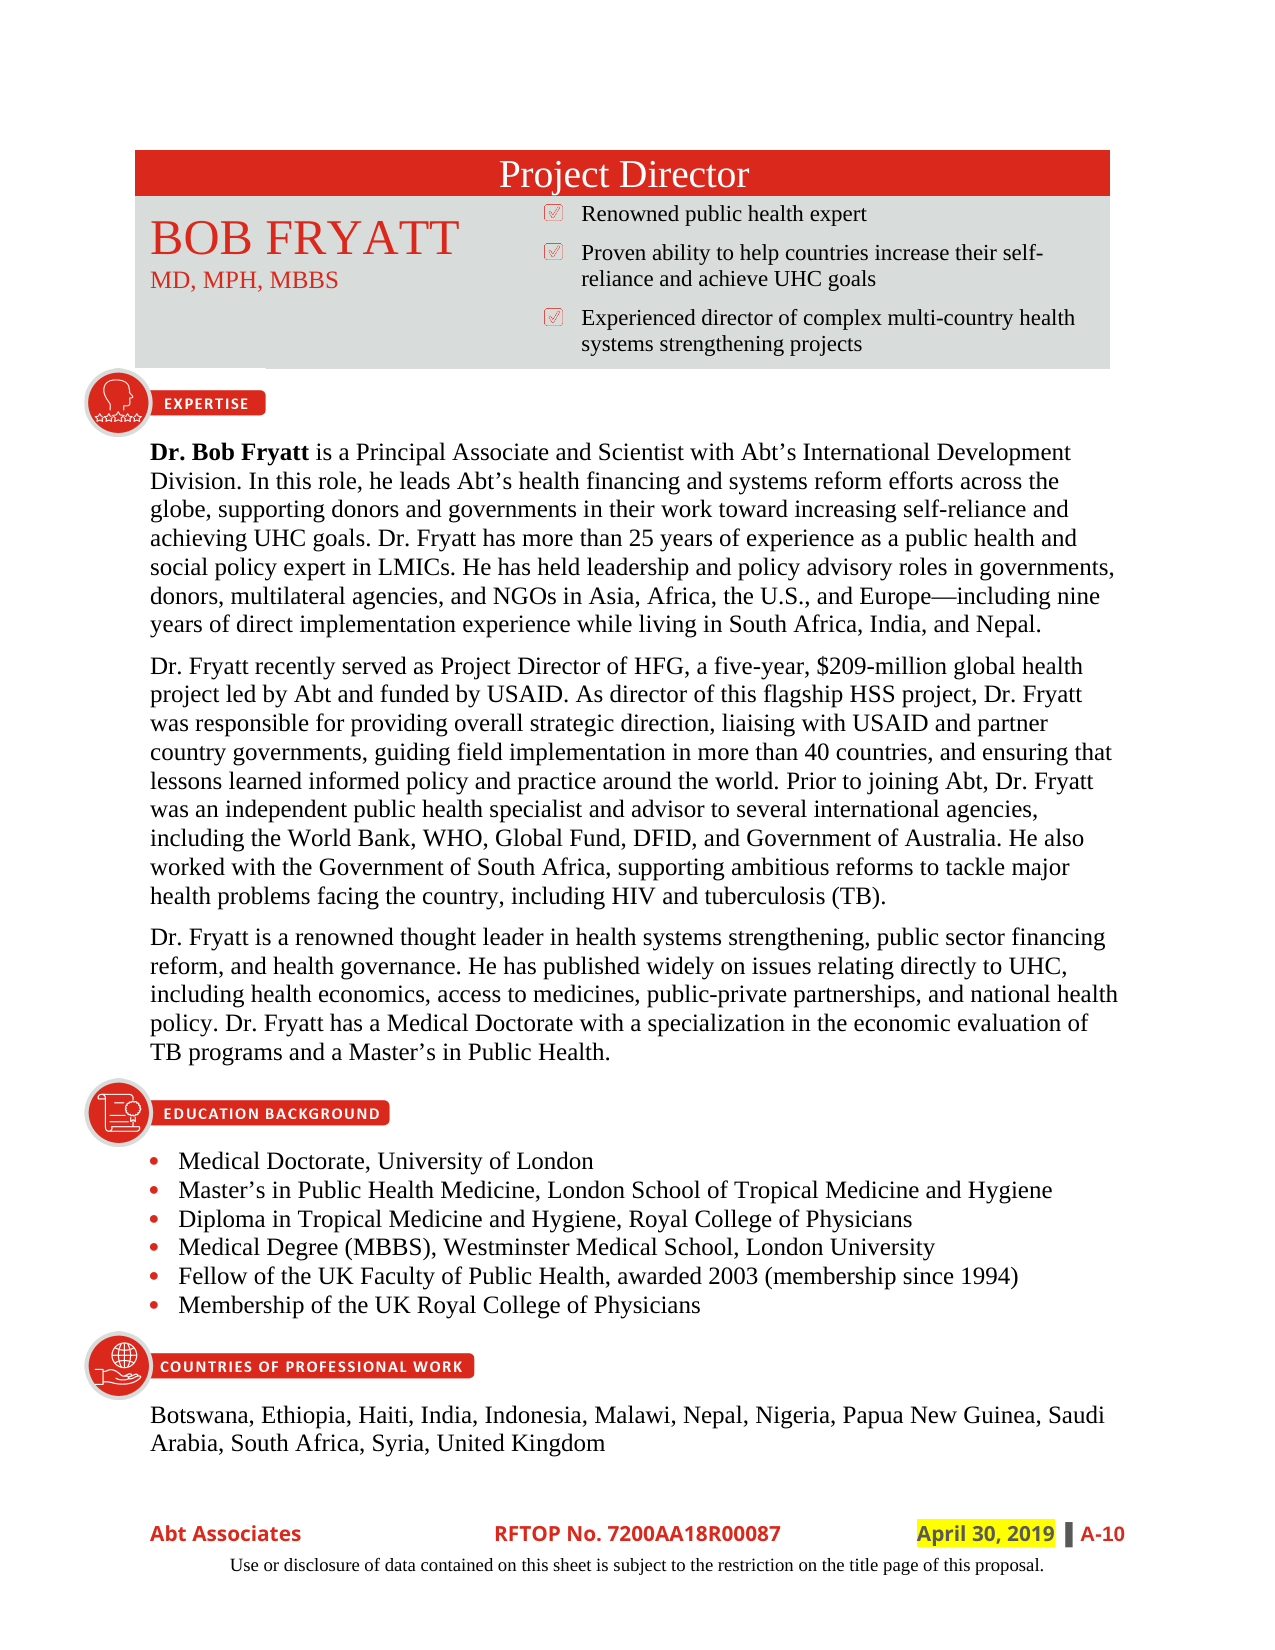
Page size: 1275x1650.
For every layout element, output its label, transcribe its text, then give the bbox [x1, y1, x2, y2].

text Master’s in Public Health Medicine, London School of Tropical Medicine and Hygiene [150, 1175, 1125, 1204]
text Dr. Fryatt is a renowned thought leader in health systems strengthening, public sector financing reform, and health governance. He has published widely on issues relating directly to UHC, including health economics, access to medicines, public-private partnerships, and national health policy. Dr. Fryatt has a Medical Doctorate with a specialization in the economic evaluation of TB programs and a Master’s in Public Health. [150, 922, 1125, 1066]
text Fellow of the UK Faculty of Public Health, awarded 2003 (membership since 1994) [150, 1261, 1125, 1290]
text Dr. Fryatt recently served as Project Director of HFG, a five-year, $209-million global health project led by Abt and funded by USAID. As director of this flagship HSS project, Dr. Fryatt was responsible for providing overall strategic direction, liaising with USAID and partner country governments, guiding field implementation in more than 40 countries, and ensuring that lessons learned informed policy and practice around the world. Prior to joining Abt, Dr. Fryatt was an independent public health specialist and advisor to several international agencies, including the World Bank, WHO, Global Fund, DFID, and Government of Australia. He also worked with the Government of South Africa, supporting ambitious reforms to tackle major health problems facing the country, including HIV and tuberculosis (TB). [150, 651, 1125, 909]
text Diploma in Tropical Medicine and Hygiene, Royal College of Physicians [150, 1204, 1125, 1232]
text Medical Degree (MBBS), Westminster Medical School, London University [150, 1232, 1125, 1261]
picture [544, 243, 563, 260]
text Membership of the UK Royal College of Physicians [150, 1290, 1125, 1319]
picture [84, 1331, 475, 1400]
table_cell BOB FRYATT MD, MPH, MBBS [135, 196, 529, 369]
picture [84, 368, 266, 437]
table_header Project Director [135, 150, 1110, 196]
picture [544, 308, 563, 326]
table_cell Renowned public health expert Proven ability to help countries increase their self-reliance and achieve UHC goals Experienced director of complex multi-country health systems strengthening projects [529, 196, 1110, 369]
text Dr. Bob Fryatt is a Principal Associate and Scientist with Abt’s International Development Division. In this role, he leads Abt’s health financing and systems reform efforts across the globe, supporting donors and governments in their work toward increasing self-reliance and achieving UHC goals. Dr. Fryatt has more than 25 years of experience as a public health and social policy expert in LMICs. He has held leadership and policy advisory roles in governments, donors, multilateral agencies, and NGOs in Asia, Africa, the U.S., and Europe—including nine years of direct implementation experience while living in South Africa, India, and Nepal. [150, 437, 1125, 638]
picture [84, 1078, 390, 1147]
text Botswana, Ethiopia, Haiti, India, Indonesia, Malawi, Nepal, Nigeria, Papua New Guinea, Saudi Arabia, South Africa, Syria, United Kingdom [150, 1400, 1125, 1457]
text Medical Doctorate, University of London [150, 1146, 1125, 1175]
picture [544, 204, 563, 221]
